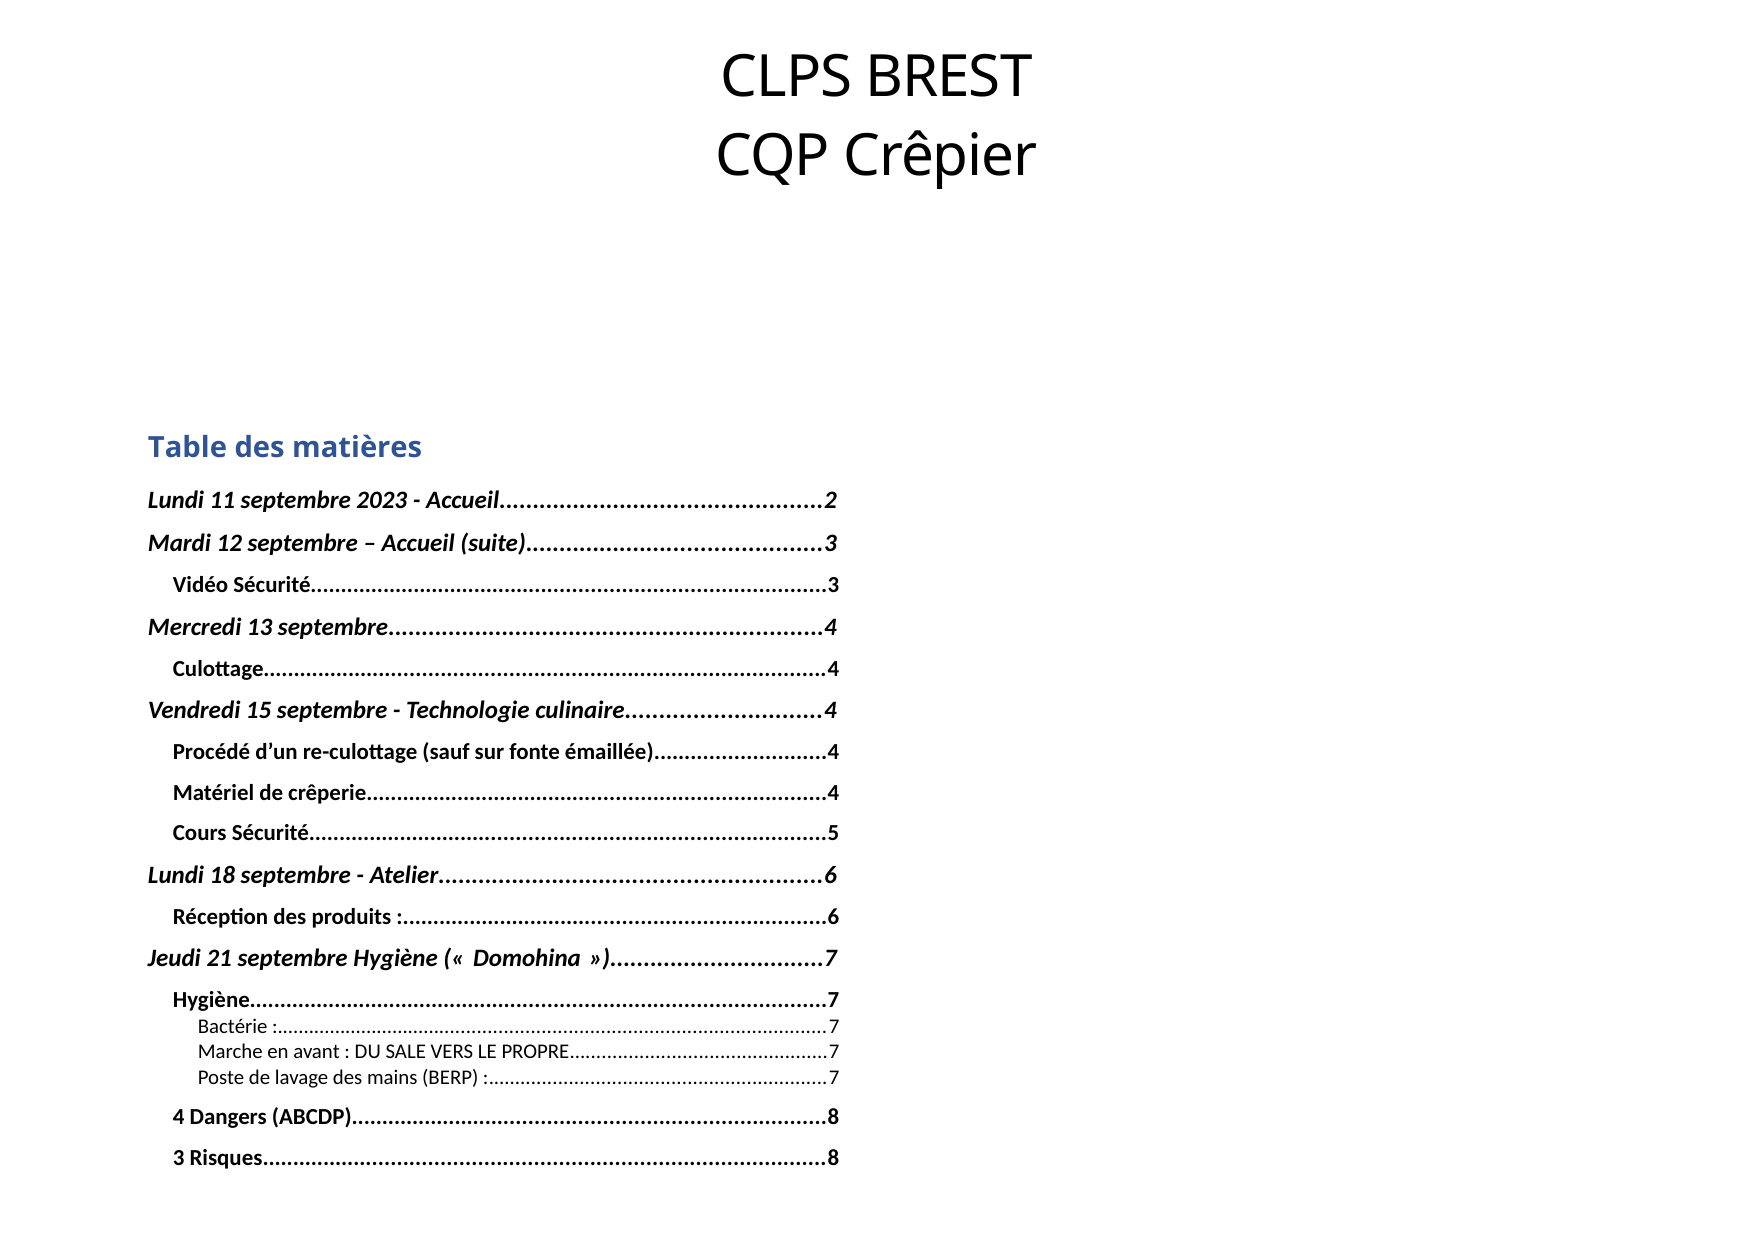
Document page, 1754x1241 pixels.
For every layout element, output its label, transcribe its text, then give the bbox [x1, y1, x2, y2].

title CQP Crêpier [148, 113, 1606, 193]
title CLPS BREST [148, 34, 1606, 113]
